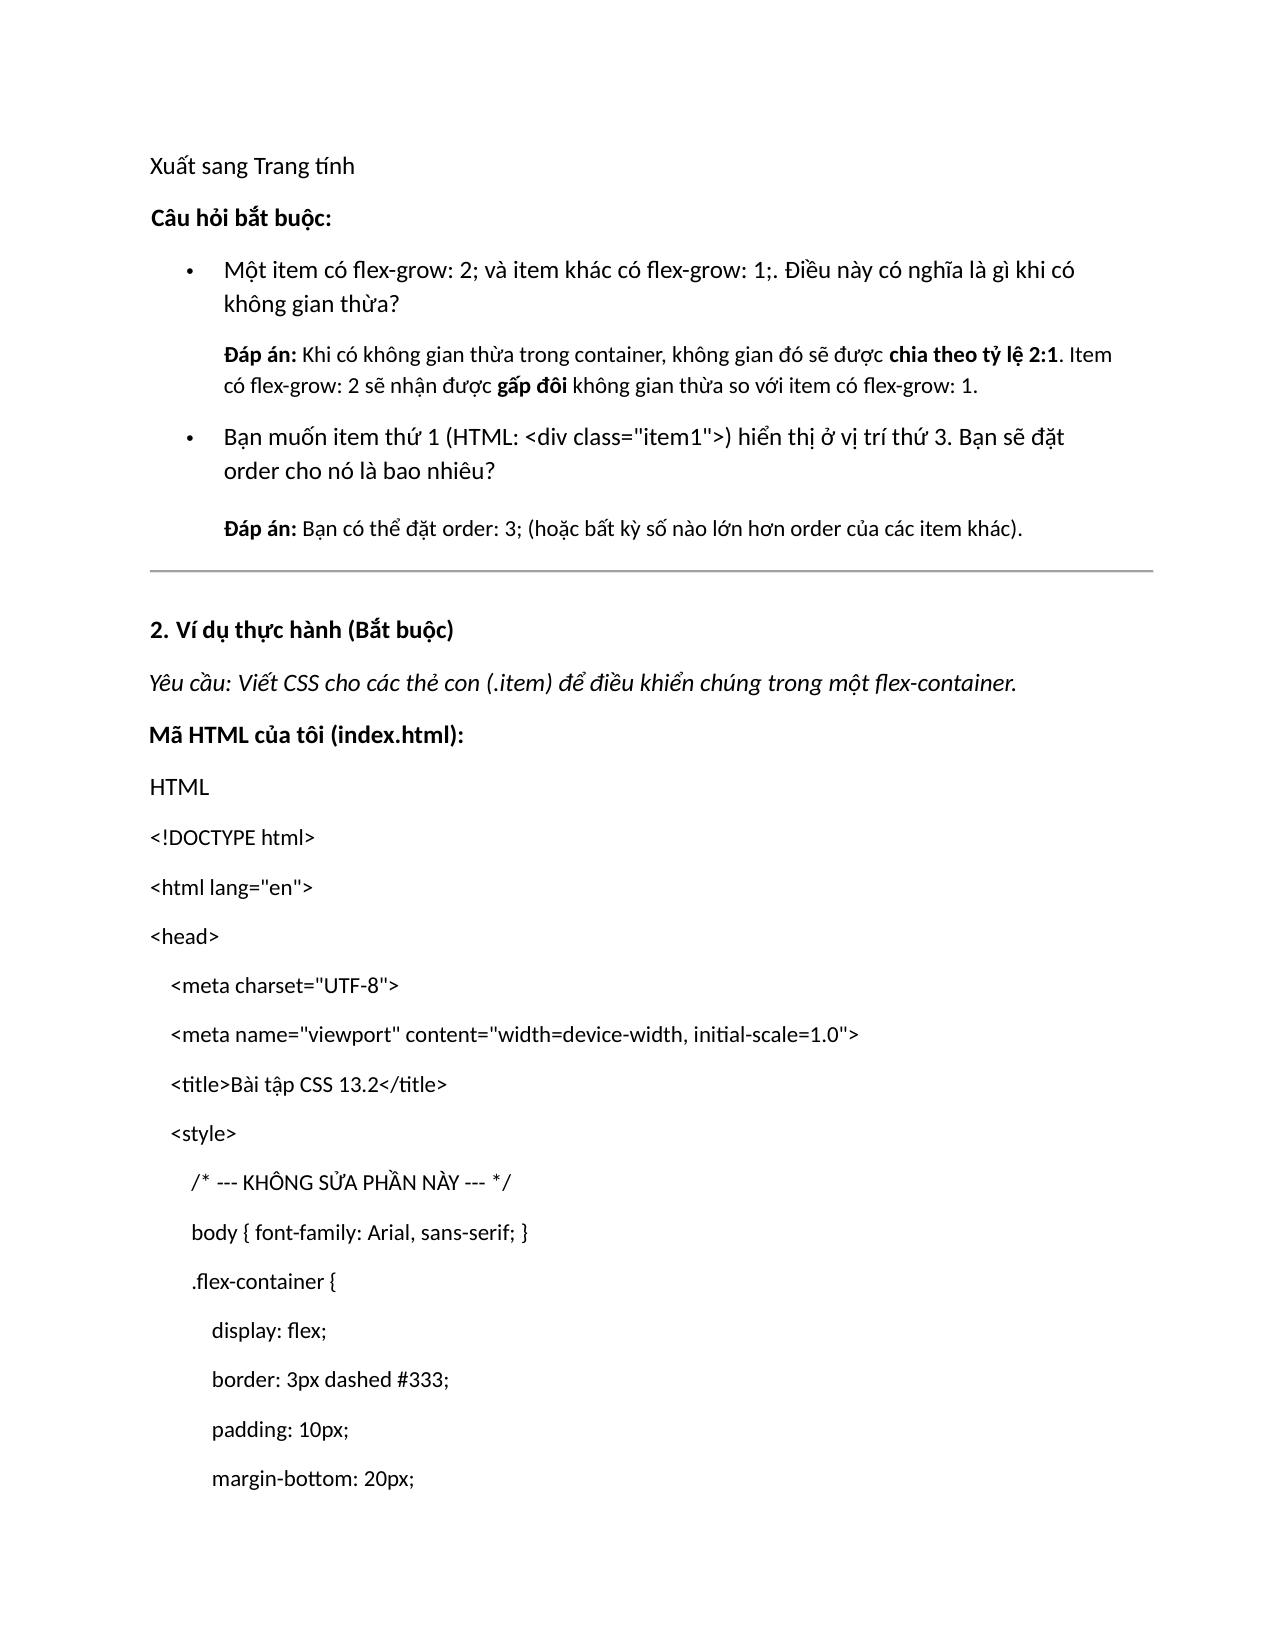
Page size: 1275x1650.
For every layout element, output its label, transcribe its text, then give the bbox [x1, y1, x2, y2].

text display: flex; [150, 1316, 1125, 1344]
list Bạn muốn item thứ 1 (HTML: <div class="item1">) hiển thị ở vị trí thứ 3. Bạn sẽ đặt order cho nó là bao nhiêu? [186, 421, 1120, 486]
text body { font-family: Arial, sans-serif; } [150, 1218, 1125, 1246]
text <!DOCTYPE html> [150, 823, 1125, 852]
text Đáp án: Khi có không gian thừa trong container, không gian đó sẽ được chia theo tỷ lệ 2:1. Item có flex-grow: 2 sẽ nhận được gấp đôi không gian thừa so với item có flex-grow: 1. [223, 340, 1120, 400]
text <style> [150, 1119, 1125, 1147]
text margin-bottom: 20px; [150, 1464, 1125, 1492]
text .flex-container { [150, 1267, 1125, 1295]
text padding: 10px; [150, 1415, 1125, 1443]
text /* --- KHÔNG SỬA PHẦN NÀY --- */ [150, 1168, 1125, 1196]
text <html lang="en"> [150, 873, 1125, 901]
text Mã HTML của tôi (index.html): HTML [148, 719, 518, 801]
text Yêu cầu: Viết CSS cho các thẻ con (.item) để điều khiển chúng trong một flex-container. [148, 667, 1120, 697]
text <meta charset="UTF-8"> [150, 971, 1125, 999]
list Ví dụ thực hành (Bắt buộc) [150, 615, 1125, 645]
text border: 3px dashed #333; [150, 1366, 1125, 1393]
text Đáp án: Bạn có thể đặt order: 3; (hoặc bất kỳ số nào lớn hơn order của các item khác). [223, 514, 1120, 542]
text <title>Bài tập CSS 13.2</title> [150, 1070, 1125, 1098]
text <meta name="viewport" content="width=device-width, initial-scale=1.0"> [150, 1021, 1125, 1049]
text <head> [150, 922, 1125, 950]
text Xuất sang Trang tính Câu hỏi bắt buộc: [150, 150, 381, 232]
list Một item có flex-grow: 2; và item khác có flex-grow: 1;. Điều này có nghĩa là gì khi có không gian thừa? [186, 254, 1120, 319]
